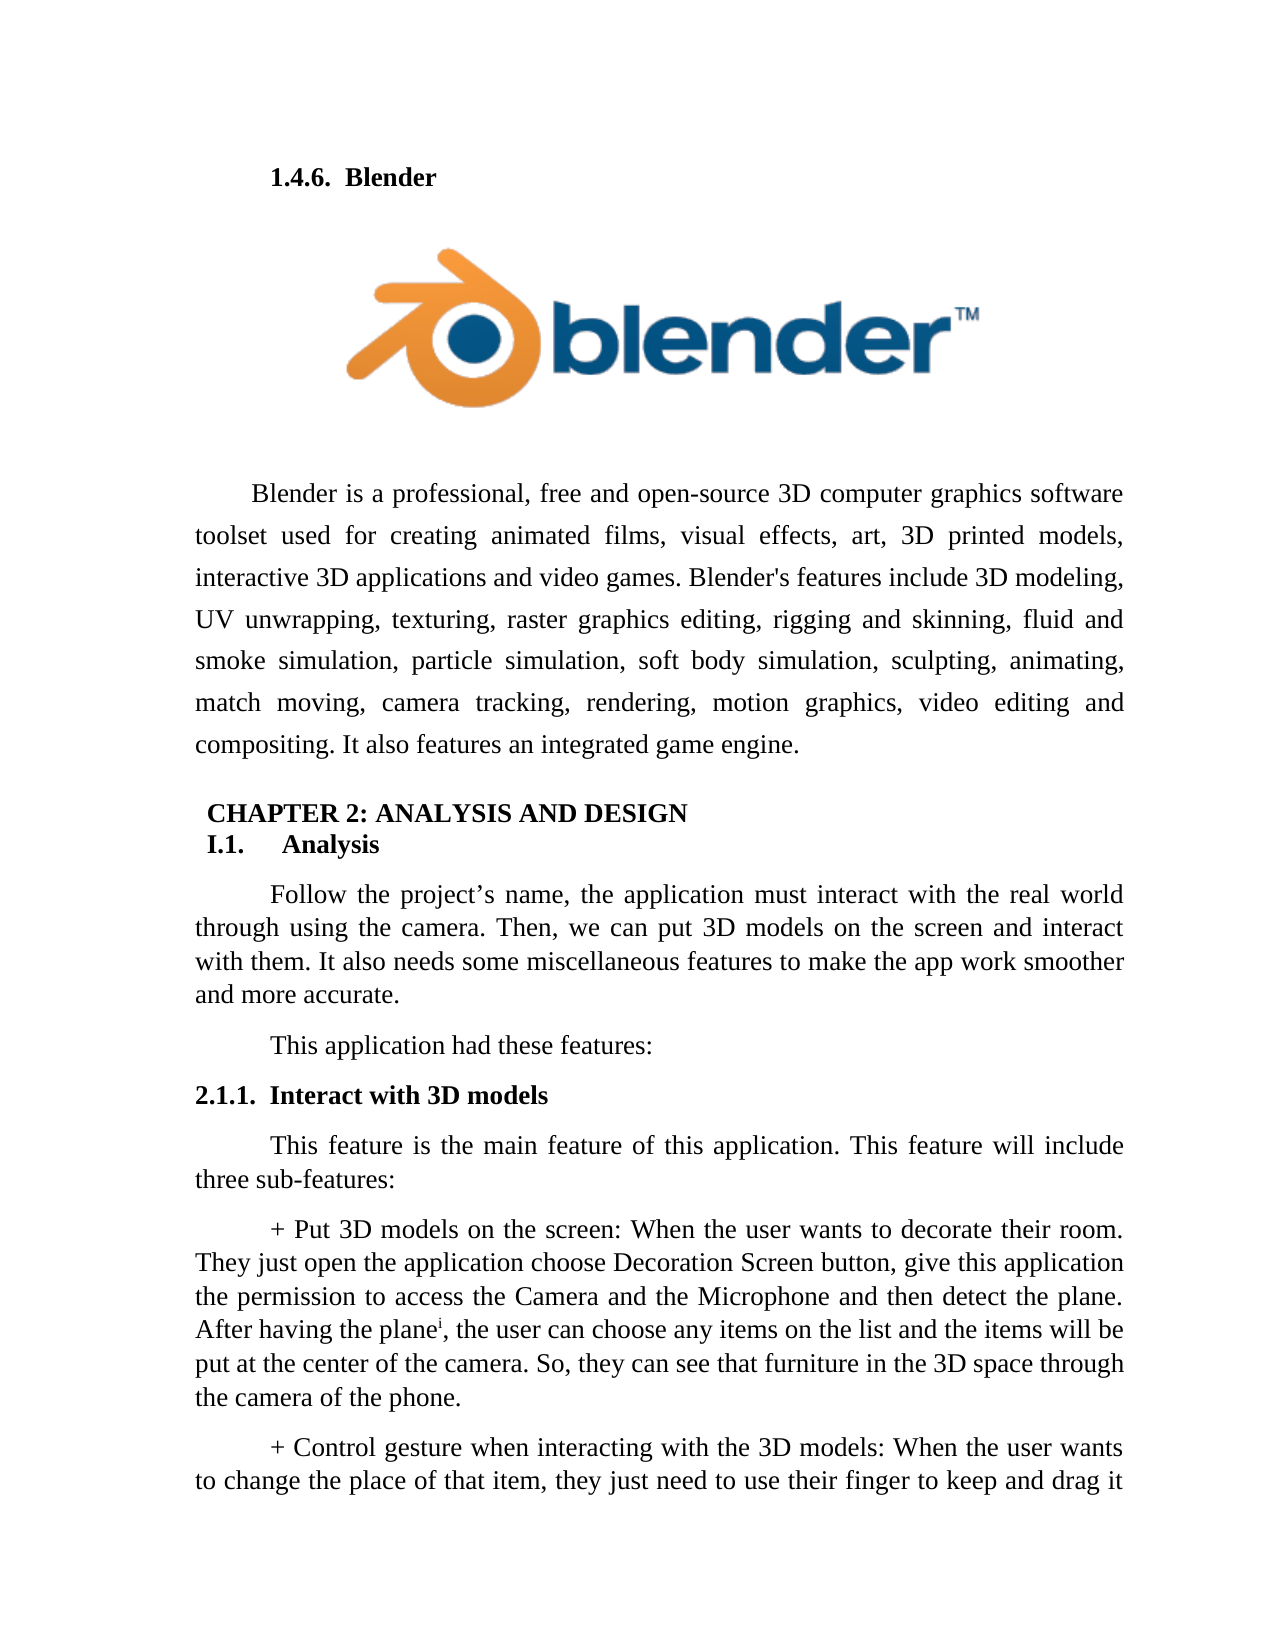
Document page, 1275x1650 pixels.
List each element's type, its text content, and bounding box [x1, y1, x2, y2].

list Blender [270, 150, 1125, 192]
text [195, 1431, 1125, 1496]
subtitle CHAPTER 2: ANALYSIS AND DESIGN [207, 797, 1125, 828]
text Follow the project’s name, the application must interact with the real world through using the camera. Then, we can put 3D models on the screen and interact with them. It also needs some miscellaneous features to make the app work smoother and more accurate. [195, 878, 1125, 1010]
text Blender is a professional, free and open-source 3D computer graphics software toolset used for creating animated films, visual effects, art, 3D printed models, interactive 3D applications and video games. Blender's features include 3D modeling, UV unwrapping, texturing, raster graphics editing, rigging and skinning, fluid and smoke simulation, particle simulation, soft body simulation, sculpting, animating, match moving, camera tracking, rendering, motion graphics, video editing and compositing. It also features an integrated game engine. [195, 467, 1125, 759]
picture [300, 229, 1020, 430]
list Analysis [207, 828, 1125, 859]
text This feature is the main feature of this application. This feature will include three sub-features: [195, 1129, 1125, 1194]
text This application had these features: [195, 1029, 1125, 1060]
text + Put 3D models on the screen: When the user wants to decorate their room. They just open the application choose Decoration Screen button, give this application the permission to access the Camera and the Microphone and then detect the plane. After having the plane, the user can choose any items on the list and the items will be put at the center of the camera. So, they can see that furniture in the 3D space through the camera of the phone. [195, 1213, 1125, 1412]
text 2.1.1. Interact with 3D models [195, 1079, 1125, 1110]
